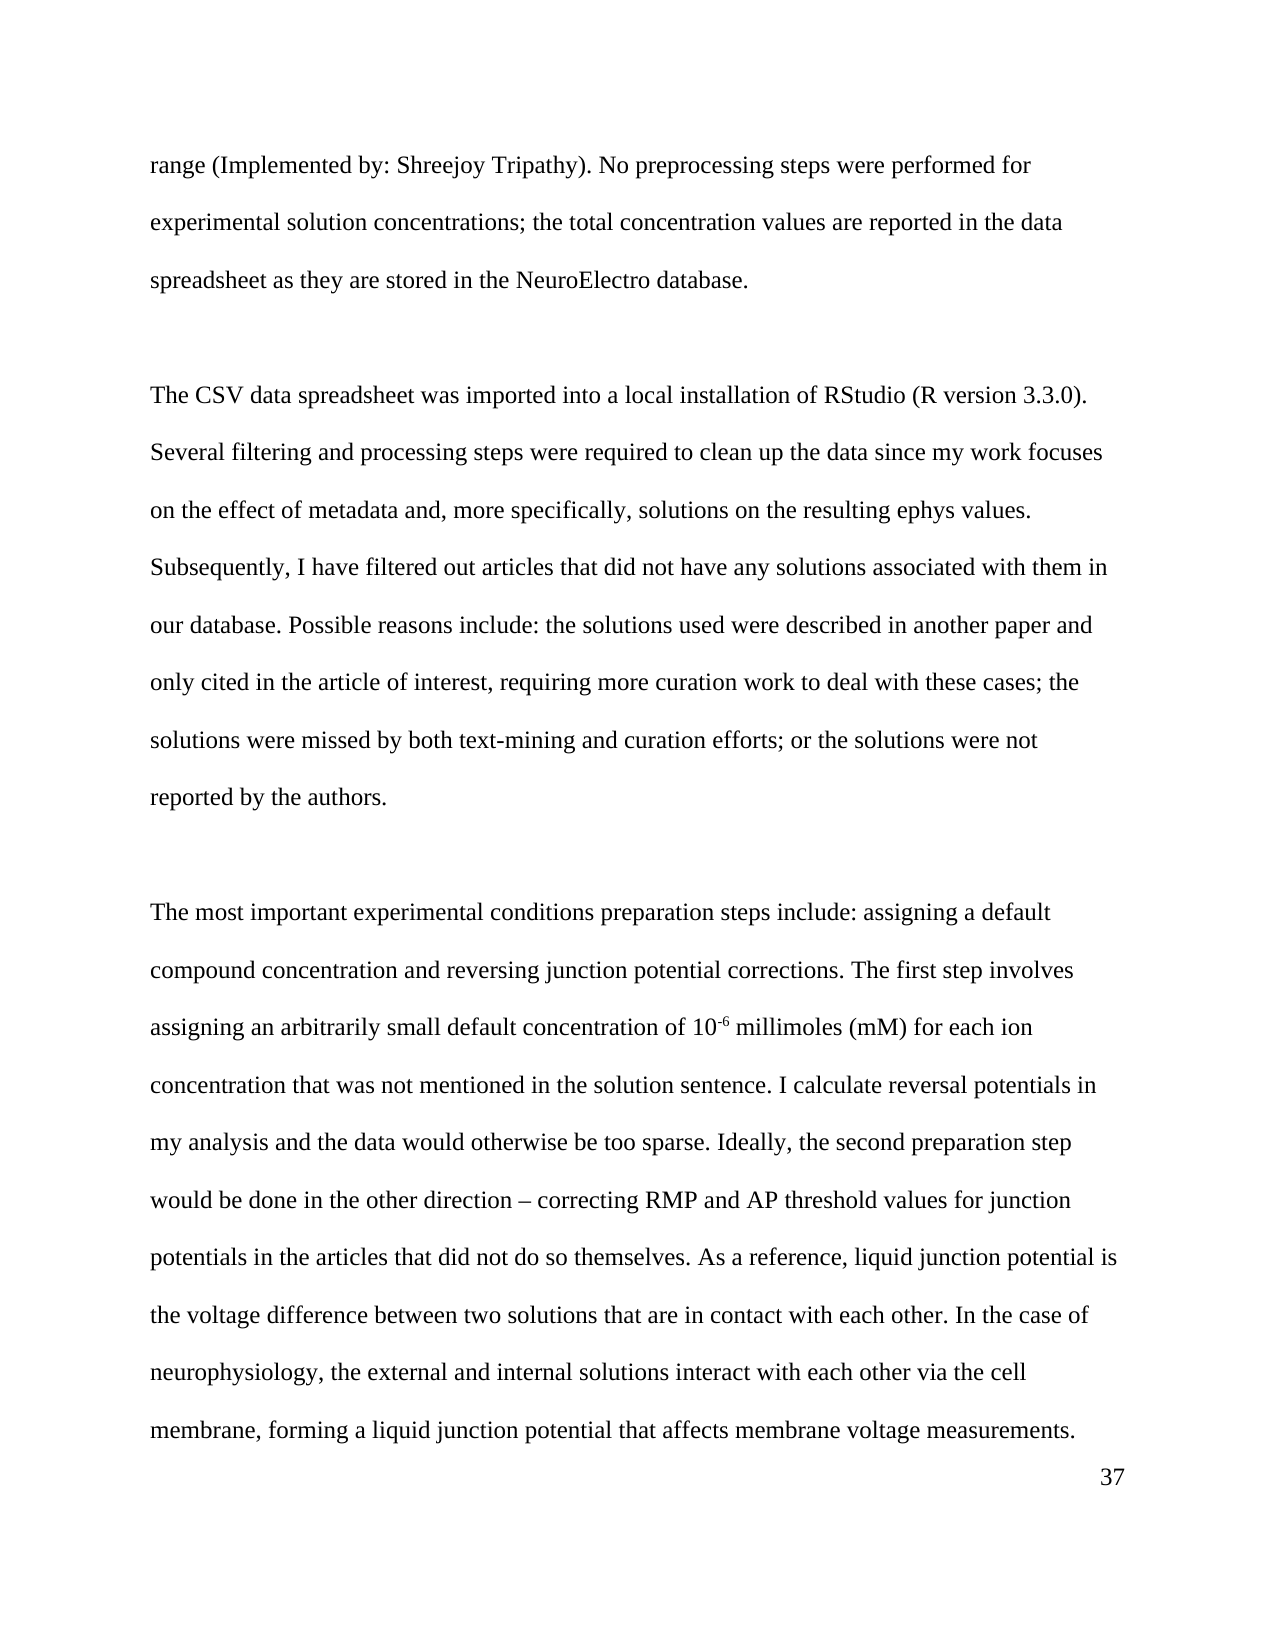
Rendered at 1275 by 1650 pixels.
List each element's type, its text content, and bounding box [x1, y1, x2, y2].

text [150, 897, 1125, 1444]
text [150, 150, 1125, 294]
text The CSV data spreadsheet was imported into a local installation of RStudio (R version 3.3.0). Several filtering and processing steps were required to clean up the data since my work focuses on the effect of metadata and, more specifically, solutions on the resulting ephys values. Subsequently, I have filtered out articles that did not have any solutions associated with them in our database. Possible reasons include: the solutions used were described in another paper and only cited in the article of interest, requiring more curation work to deal with these cases; the solutions were missed by both text-mining and curation efforts; or the solutions were not reported by the authors. [150, 380, 1125, 811]
